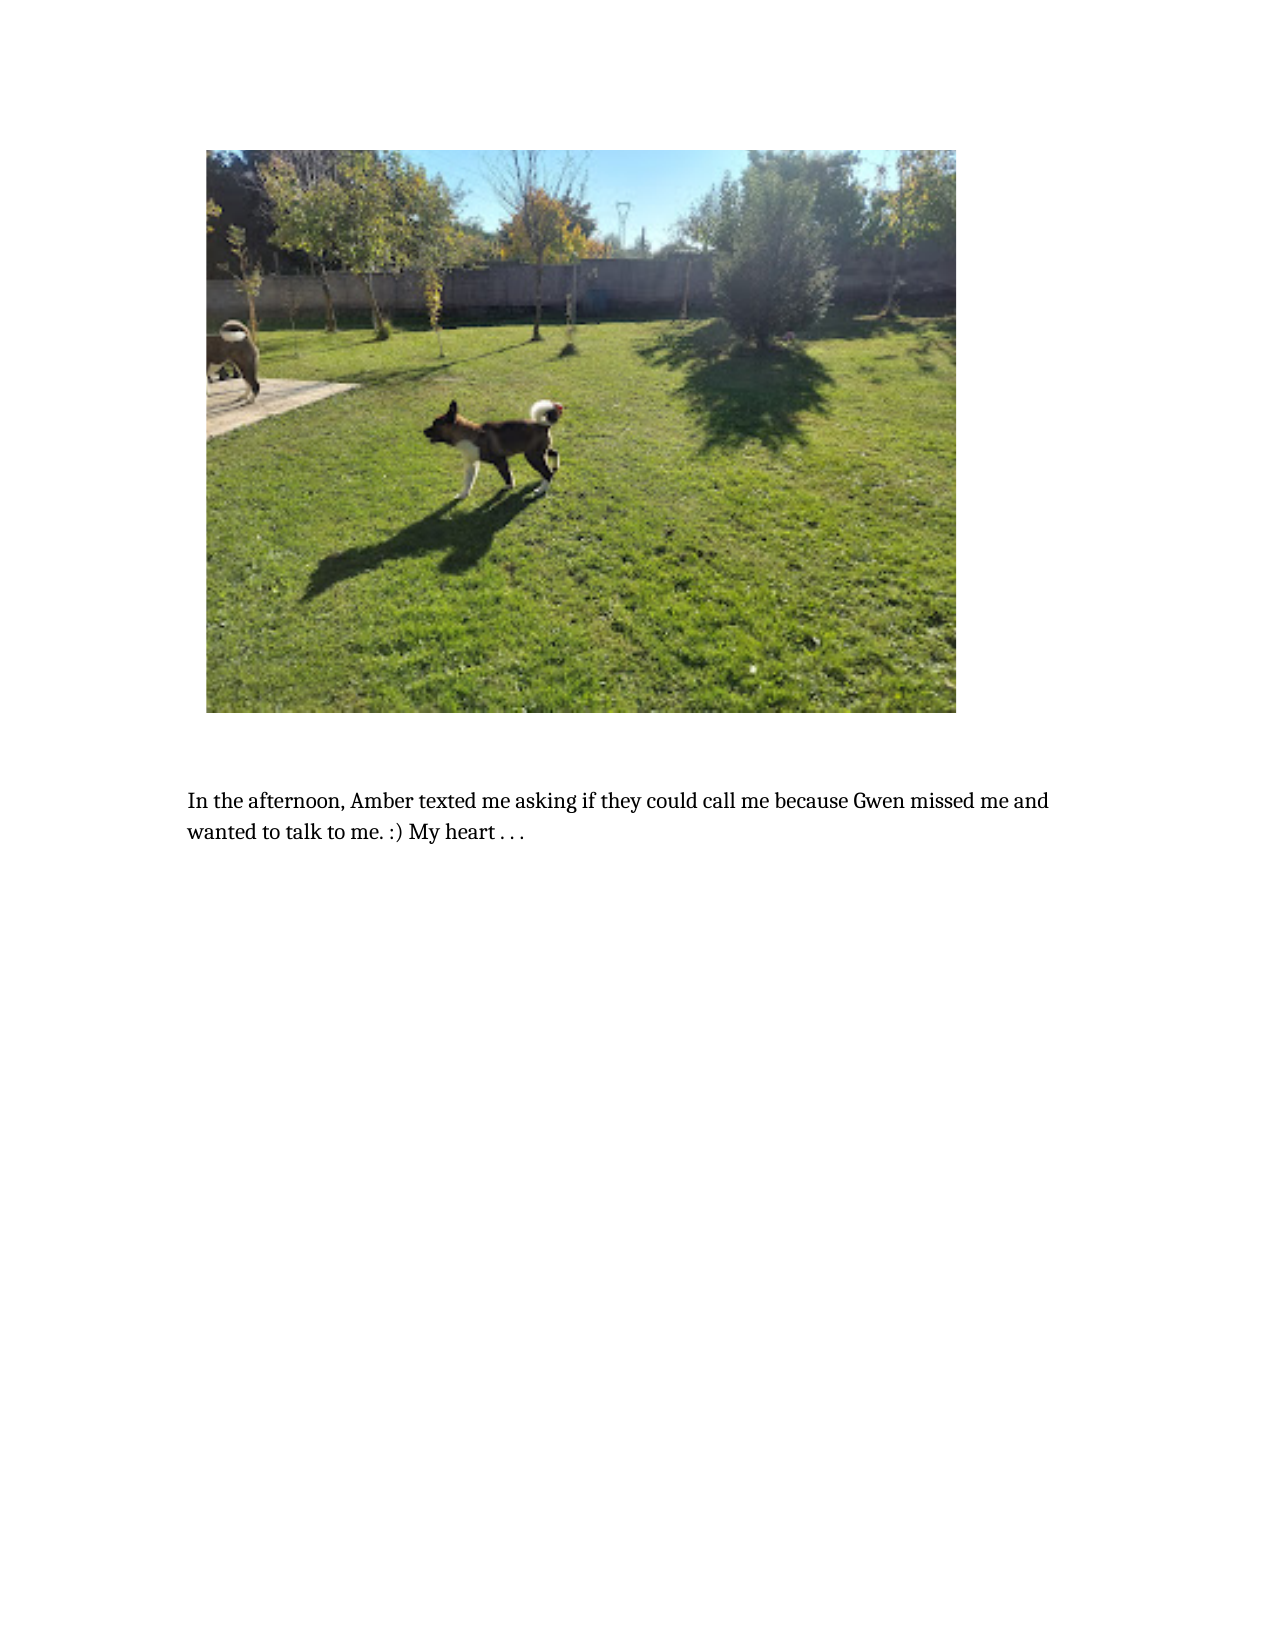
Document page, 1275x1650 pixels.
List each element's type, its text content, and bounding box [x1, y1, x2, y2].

text In the afternoon, Amber texted me asking if they could call me because Gwen missed me and wanted to talk to me. :) My heart . . . [187, 788, 1087, 845]
picture [206, 150, 957, 713]
